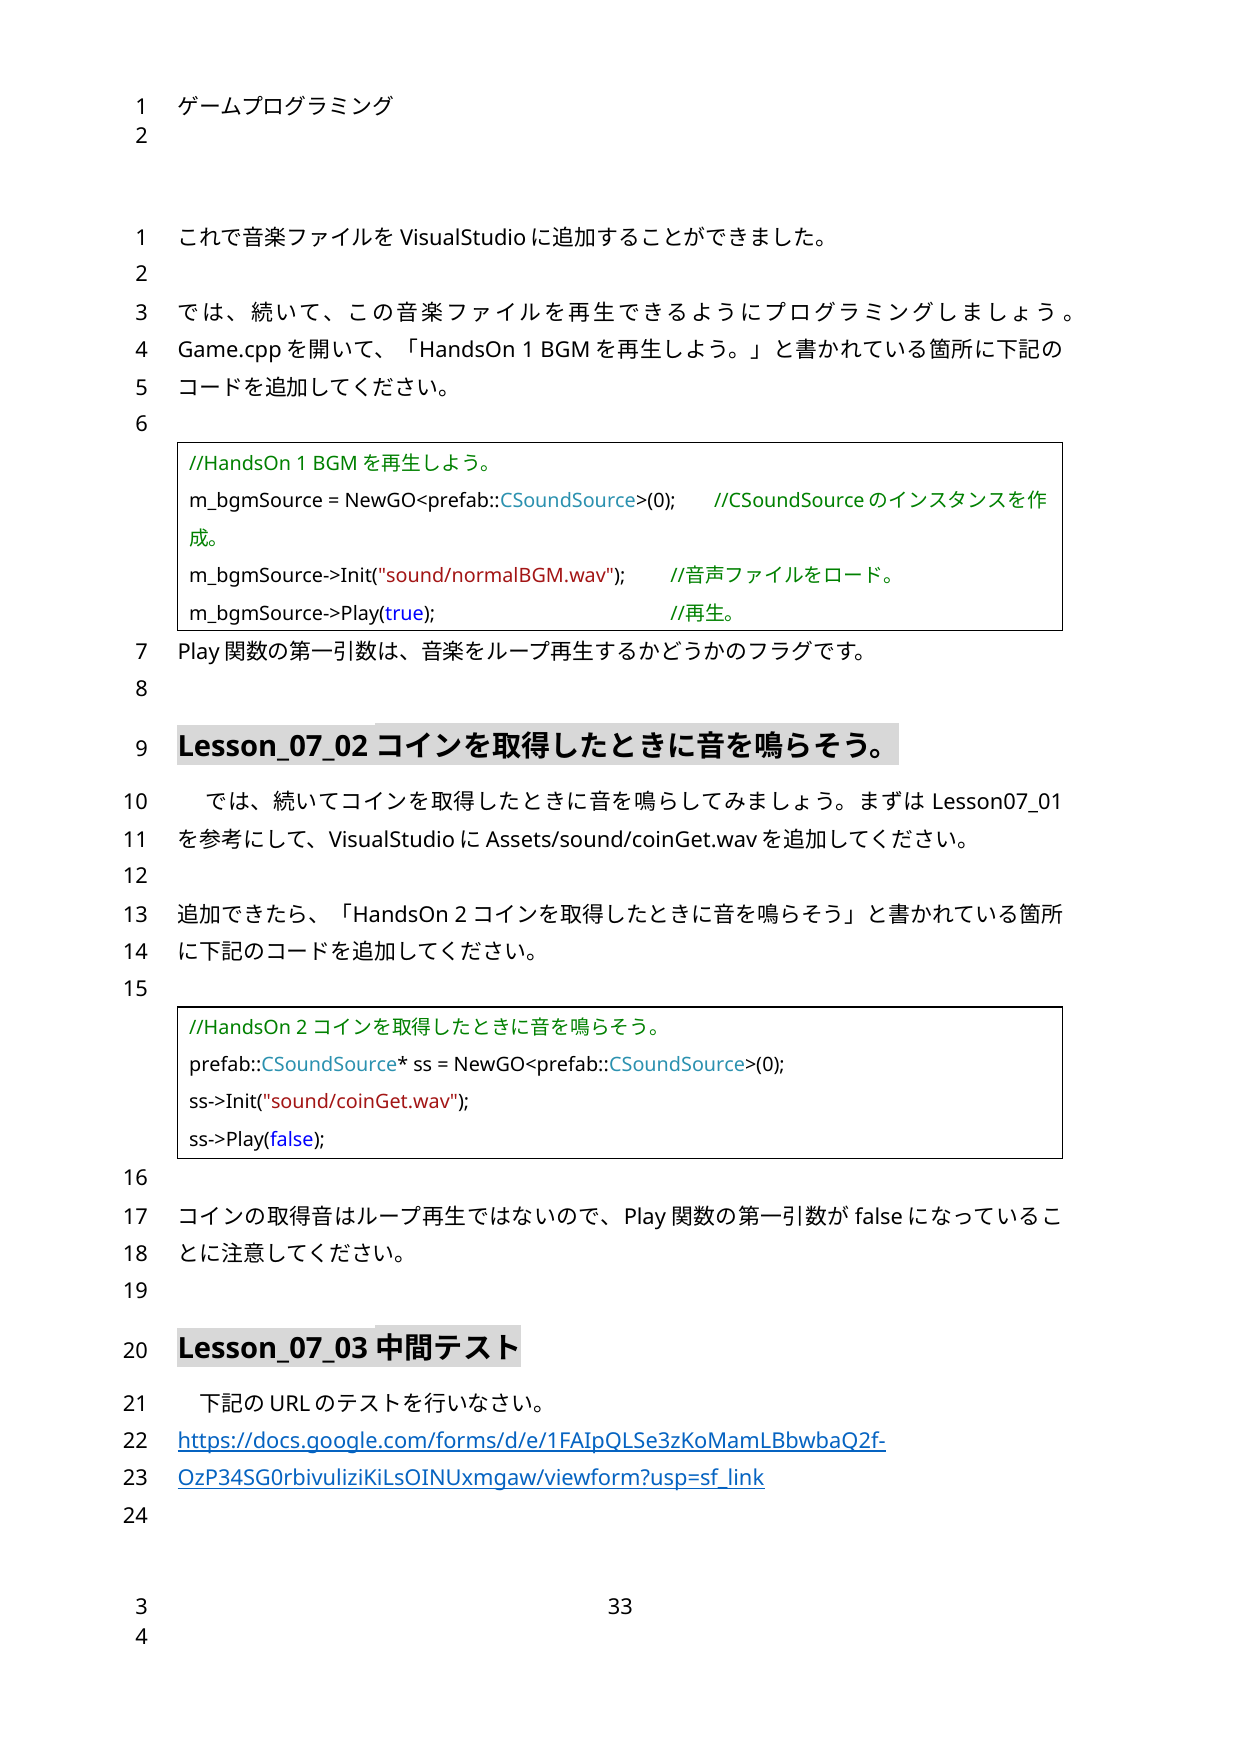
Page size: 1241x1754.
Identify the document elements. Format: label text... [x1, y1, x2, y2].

text 下記のURLのテストを行いなさい。 [177, 1383, 1063, 1421]
text では、続いてコインを取得したときに音を鳴らしてみましょう。まずはLesson07_01を参考にして、VisualStudioにAssets/sound/coinGet.wavを追加してください。 [177, 781, 1063, 856]
text Play関数の第一引数は、音楽をループ再生するかどうかのフラグです。 [177, 631, 1063, 669]
subtitle Lesson_07_03 中間テスト [177, 1308, 1063, 1383]
text これで音楽ファイルをVisualStudioに追加することができました。 [177, 217, 1063, 254]
text コインの取得音はループ再生ではないので、Play関数の第一引数がfalseになっていることに注意してください。 [177, 1196, 1063, 1271]
text 追加できたら、「HandsOn 2 コインを取得したときに音を鳴らそう」と書かれている箇所に下記のコードを追加してください。 [177, 894, 1063, 969]
table_header //HandsOn 1 BGMを再生しよう。 m_bgmSource = NewGO<prefab::CSoundSource>(0); //CSoundSourceのインスタンスを作成。 m_bgmSource->Init("sound/normalBGM.wav"); //音声ファイルをロード。 m_bgmSource->Play(true); //再生。 [178, 443, 1062, 630]
text では、続いて、この音楽ファイルを再生できるようにプログラミングしましょう。Game.cppを開いて、「HandsOn 1 BGMを再生しよう。」と書かれている箇所に下記のコードを追加してください。 [177, 292, 1063, 404]
subtitle Lesson_07_02 コインを取得したときに音を鳴らそう。 [177, 706, 1063, 781]
text https://docs.google.com/forms/d/e/1FAIpQLSe3zKoMamLBbwbaQ2f-OzP34SG0rbivuliziKiLsOINUxmgaw/viewform?usp=sf_link [177, 1421, 1063, 1496]
table_header //HandsOn 2 コインを取得したときに音を鳴らそう。 prefab::CSoundSource* ss = NewGO<prefab::CSoundSource>(0); ss->Init("sound/coinGet.wav"); ss->Play(false); [178, 1008, 1062, 1157]
